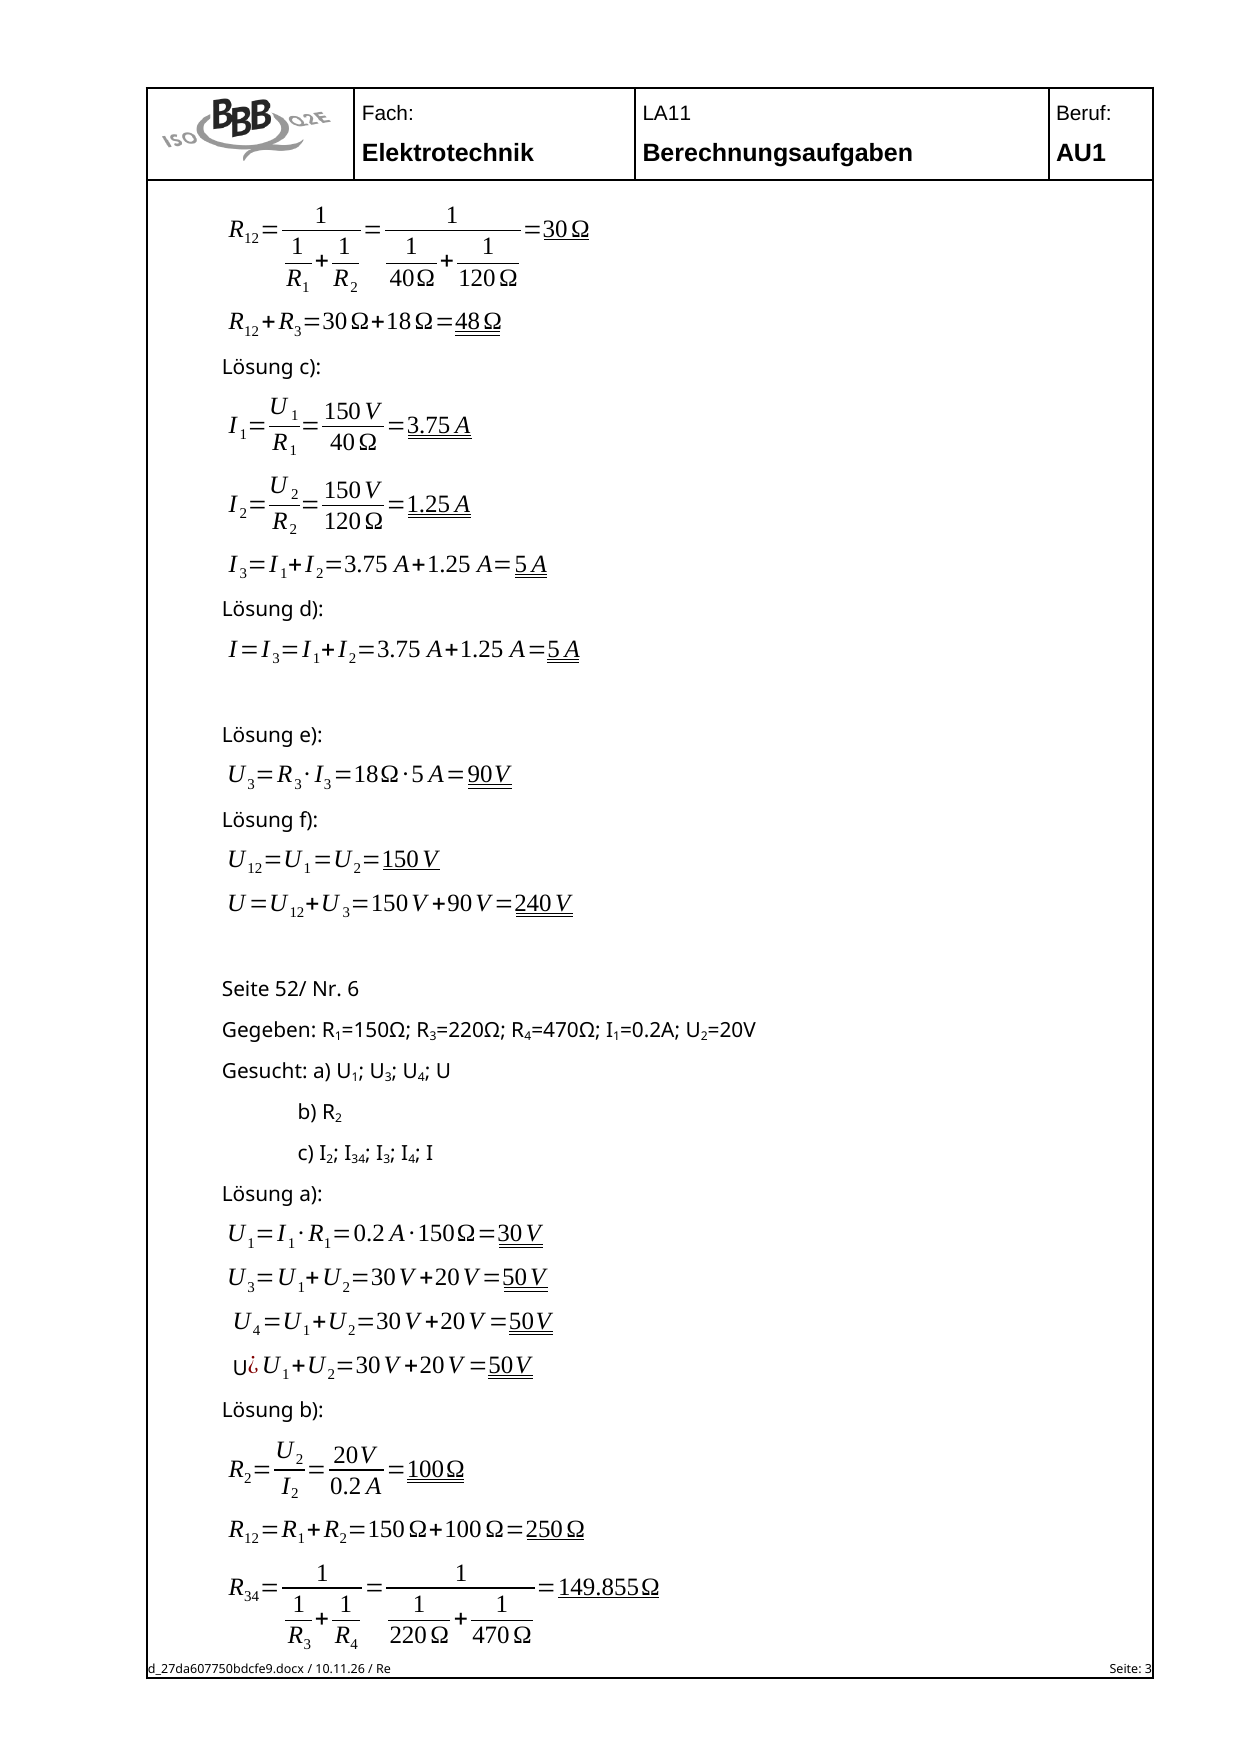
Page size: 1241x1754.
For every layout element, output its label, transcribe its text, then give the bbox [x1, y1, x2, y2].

text Lösung d): [222, 594, 1152, 623]
text Lösung b): [222, 1396, 1152, 1424]
text Gegeben: R1=150Ω; R3=220Ω; R4=470Ω; I1=0.2A; U2=20V [155, 92, 333, 163]
text Gegeben: R1=150Ω; R3=220Ω; R4=470Ω; I1=0.2A; U2=20V [222, 1015, 1152, 1044]
text Lösung a): [222, 1179, 1152, 1208]
text Seite 52/ Nr. 6 [222, 974, 1152, 1003]
text b) R2 [222, 1097, 1152, 1126]
text U [222, 1352, 1152, 1383]
text Lösung f): [222, 805, 1152, 833]
text Lösung c): [222, 352, 1152, 380]
text Gesucht: a) U1; U3; U4; U [222, 1056, 1152, 1085]
text Lösung e): [222, 720, 1152, 748]
text c) I2; I34; I3; I4; I [222, 1138, 1152, 1167]
